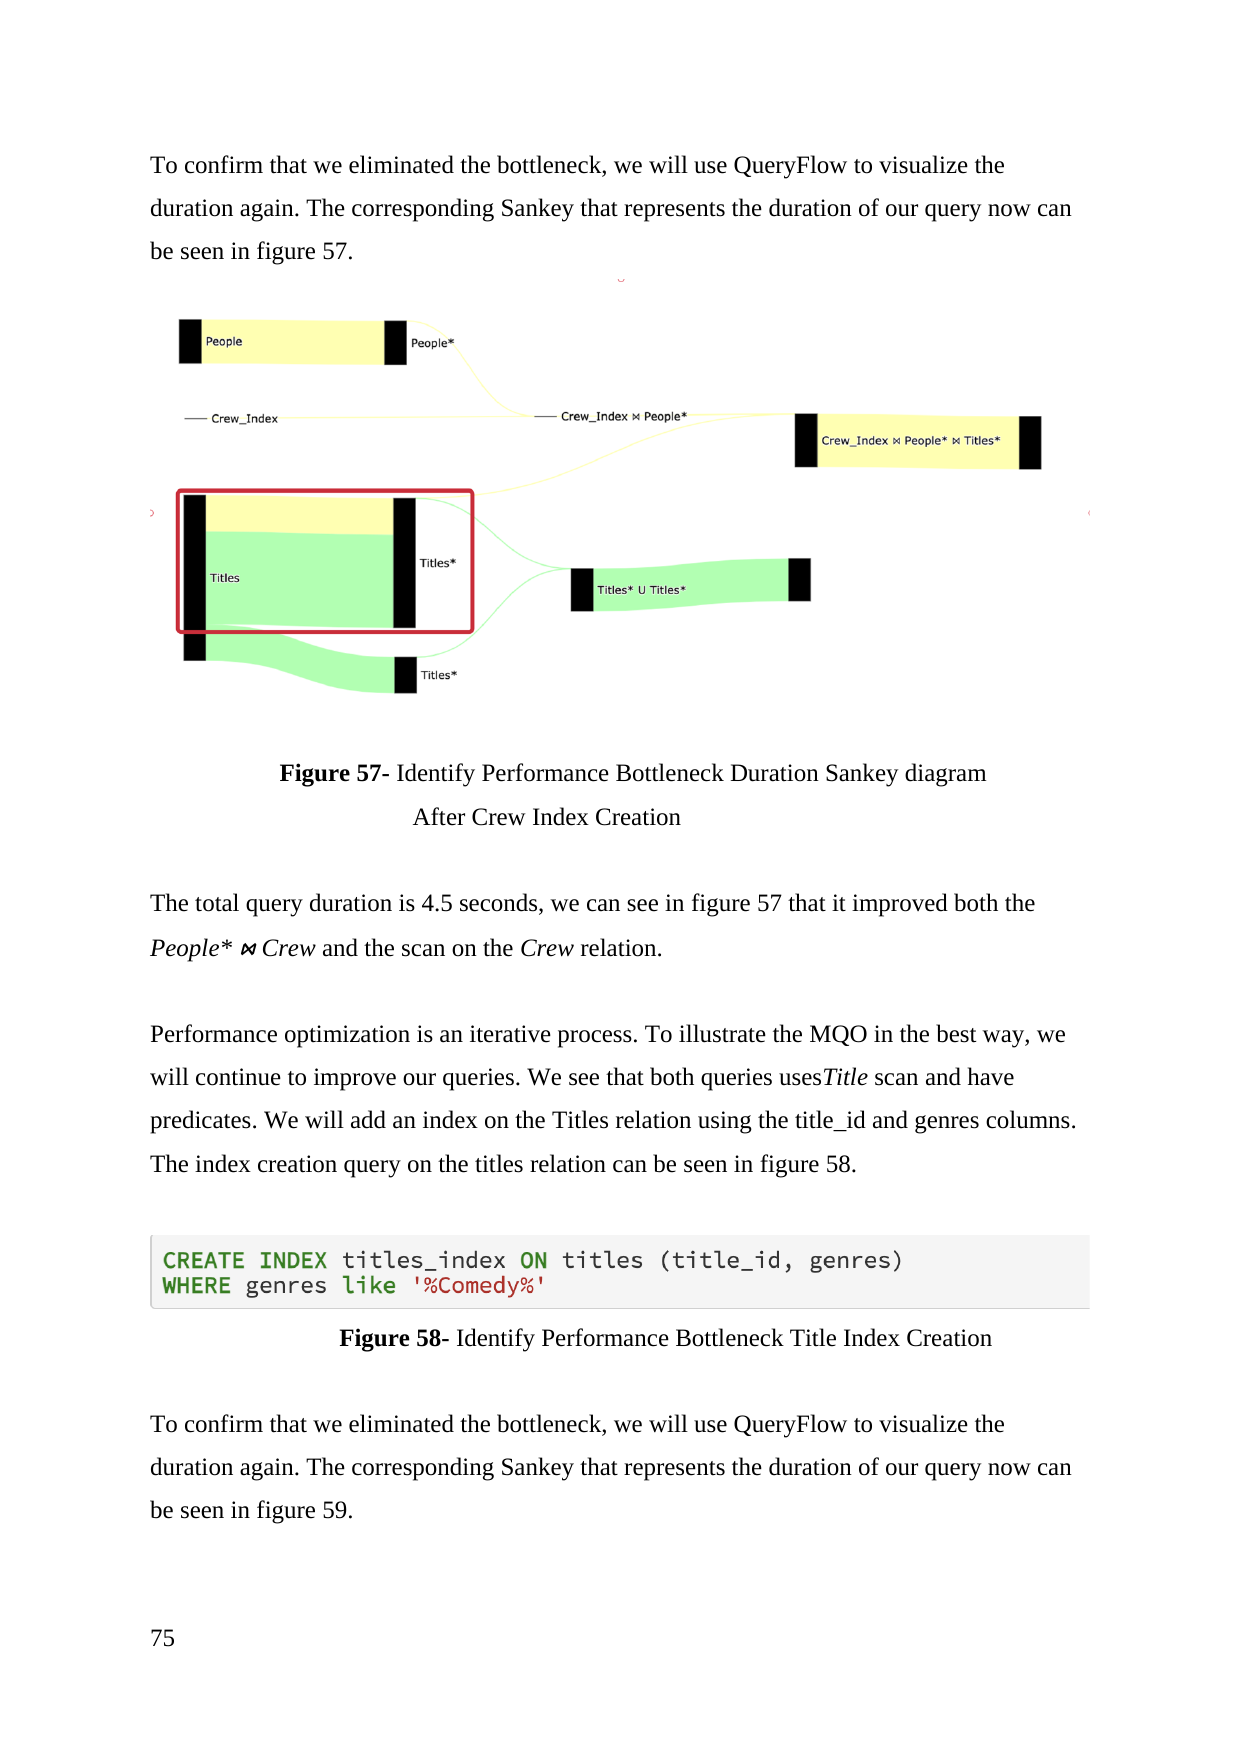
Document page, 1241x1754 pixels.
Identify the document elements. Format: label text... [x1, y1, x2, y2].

text The total query duration is 4.5 seconds, we can see in figure 57 that it improved both the People* ⋈ Crew and the scan on the Crew relation. [150, 888, 1090, 1005]
text Figure 57- Identify Performance Bottleneck Duration Sankey diagram After Crew Index Creation [150, 758, 1090, 830]
text Figure 58- Identify Performance Bottleneck Title Index Creation To confirm that we eliminated the bottleneck, we will use QueryFlow to visualize the duration again. The corresponding Sankey that represents the duration of our query now can be seen in figure 59. [150, 1309, 1090, 1524]
picture [150, 279, 1090, 744]
picture [150, 1235, 1090, 1309]
text Performance optimization is an iterative process. To illustrate the MQO in the best way, we will continue to improve our queries. We see that both queries usesTitle scan and have predicates. We will add an index on the Titles relation using the title_id and genres columns. The index creation query on the titles relation can be seen in figure 58. [150, 1019, 1090, 1221]
text To confirm that we eliminated the bottleneck, we will use QueryFlow to visualize the duration again. The corresponding Sankey that represents the duration of our query now can be seen in figure 57. [150, 150, 1090, 265]
